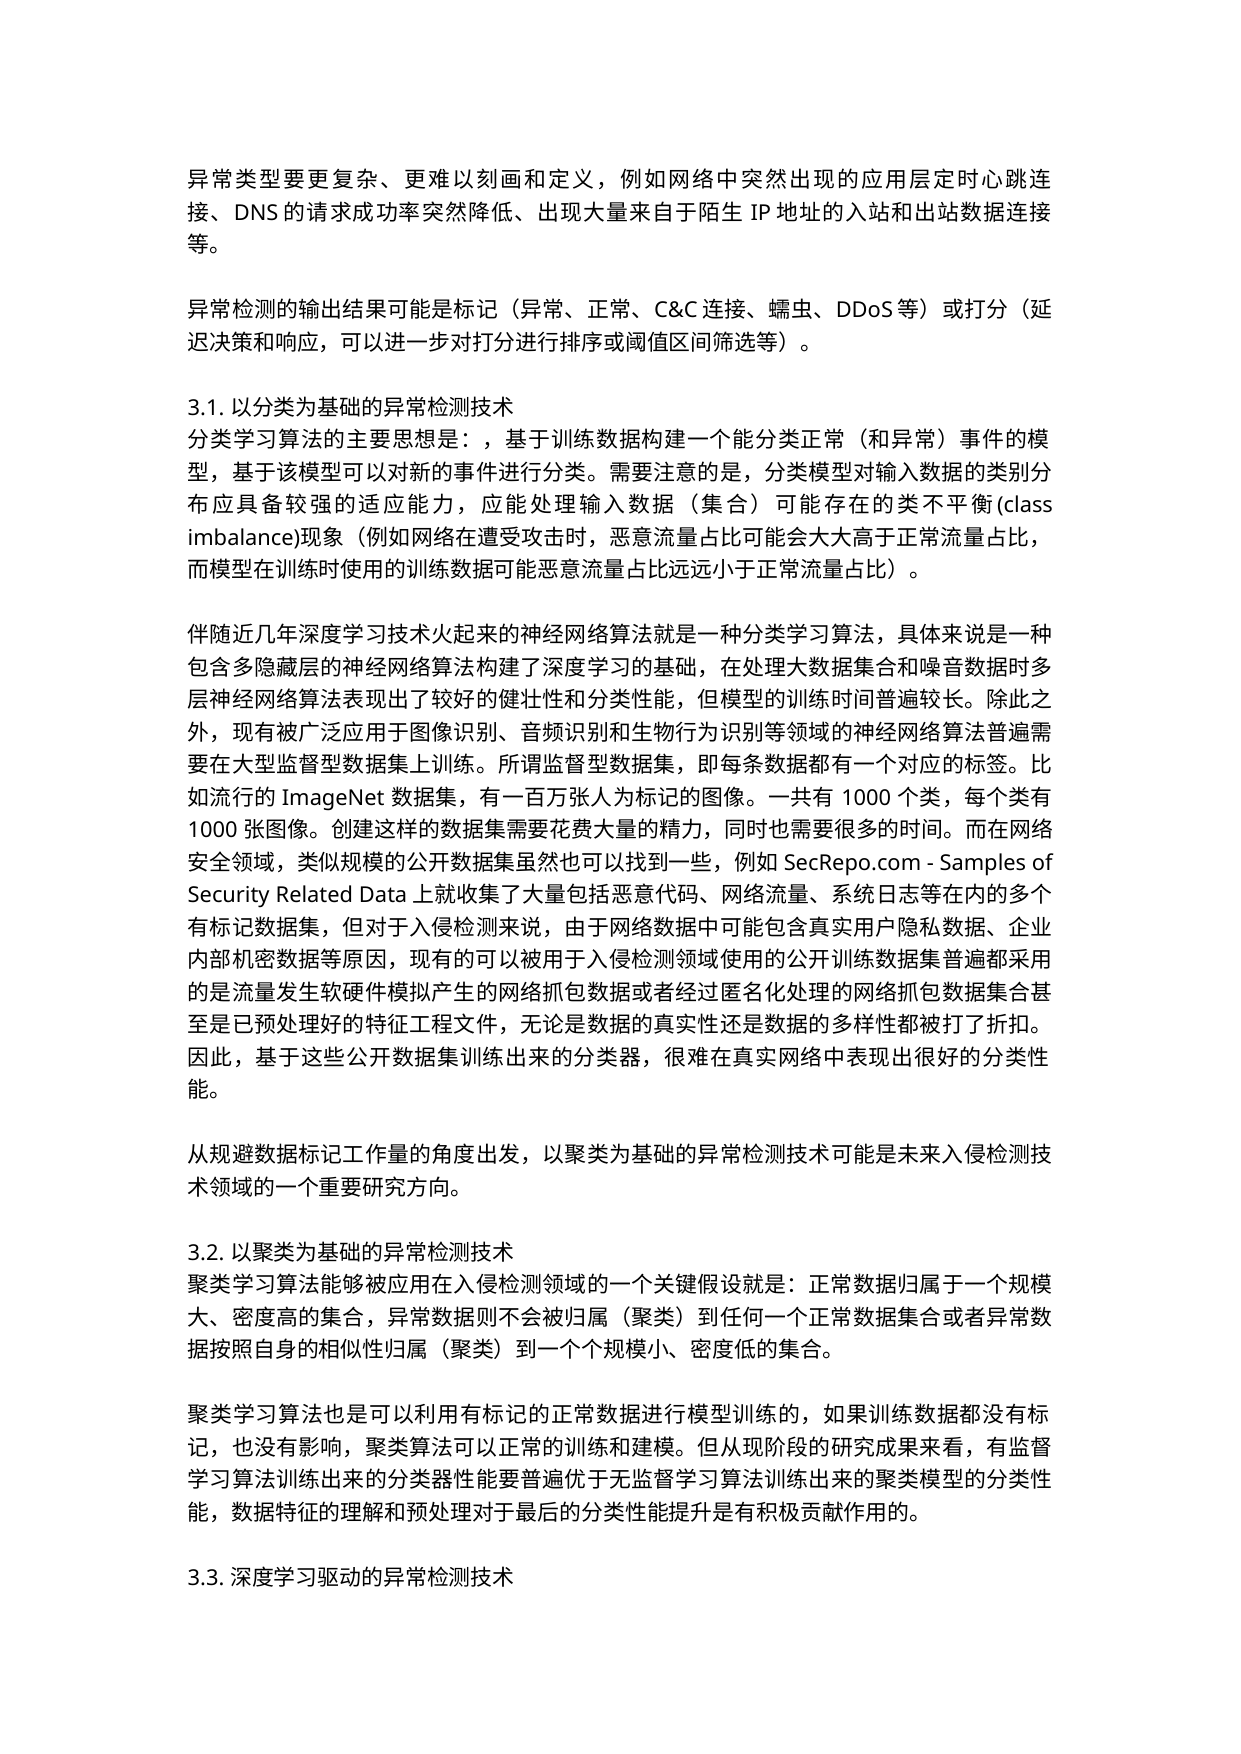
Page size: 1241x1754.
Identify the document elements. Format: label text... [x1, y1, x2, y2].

list 从规避数据标记工作量的角度出发，以聚类为基础的异常检测技术可能是未来入侵检测技术领域的一个重要研究方向。 [187, 1137, 1053, 1202]
list 3.3. 深度学习驱动的异常检测技术 [187, 1559, 1053, 1592]
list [187, 162, 1053, 259]
list 异常检测的输出结果可能是标记（异常、正常、C&C连接、蠕虫、DDoS等）或打分（延迟决策和响应，可以进一步对打分进行排序或阈值区间筛选等）。 [187, 292, 1053, 357]
list 聚类学习算法也是可以利用有标记的正常数据进行模型训练的，如果训练数据都没有标记，也没有影响，聚类算法可以正常的训练和建模。但从现阶段的研究成果来看，有监督学习算法训练出来的分类器性能要普遍优于无监督学习算法训练出来的聚类模型的分类性能，数据特征的理解和预处理对于最后的分类性能提升是有积极贡献作用的。 [187, 1397, 1053, 1527]
list 3.2. 以聚类为基础的异常检测技术 [187, 1234, 1053, 1267]
list 3.1. 以分类为基础的异常检测技术 [187, 389, 1053, 422]
list 分类学习算法的主要思想是：，基于训练数据构建一个能分类正常（和异常）事件的模型，基于该模型可以对新的事件进行分类。需要注意的是，分类模型对输入数据的类别分布应具备较强的适应能力，应能处理输入数据（集合）可能存在的类不平衡(class imbalance)现象（例如网络在遭受攻击时，恶意流量占比可能会大大高于正常流量占比，而模型在训练时使用的训练数据可能恶意流量占比远远小于正常流量占比）。 [187, 422, 1053, 584]
list 聚类学习算法能够被应用在入侵检测领域的一个关键假设就是：正常数据归属于一个规模大、密度高的集合，异常数据则不会被归属（聚类）到任何一个正常数据集合或者异常数据按照自身的相似性归属（聚类）到一个个规模小、密度低的集合。 [187, 1267, 1053, 1364]
list 伴随近几年深度学习技术火起来的神经网络算法就是一种分类学习算法，具体来说是一种包含多隐藏层的神经网络算法构建了深度学习的基础，在处理大数据集合和噪音数据时多层神经网络算法表现出了较好的健壮性和分类性能，但模型的训练时间普遍较长。除此之外，现有被广泛应用于图像识别、音频识别和生物行为识别等领域的神经网络算法普遍需要在大型监督型数据集上训练。所谓监督型数据集，即每条数据都有一个对应的标签。比如流行的 ImageNet 数据集，有一百万张人为标记的图像。一共有 1000 个类，每个类有 1000 张图像。创建这样的数据集需要花费大量的精力，同时也需要很多的时间。而在网络安全领域，类似规模的公开数据集虽然也可以找到一些，例如SecRepo.com - Samples of Security Related Data上就收集了大量包括恶意代码、网络流量、系统日志等在内的多个有标记数据集，但对于入侵检测来说，由于网络数据中可能包含真实用户隐私数据、企业内部机密数据等原因，现有的可以被用于入侵检测领域使用的公开训练数据集普遍都采用的是流量发生软硬件模拟产生的网络抓包数据或者经过匿名化处理的网络抓包数据集合甚至是已预处理好的特征工程文件，无论是数据的真实性还是数据的多样性都被打了折扣。因此，基于这些公开数据集训练出来的分类器，很难在真实网络中表现出很好的分类性能。 [187, 617, 1053, 1104]
